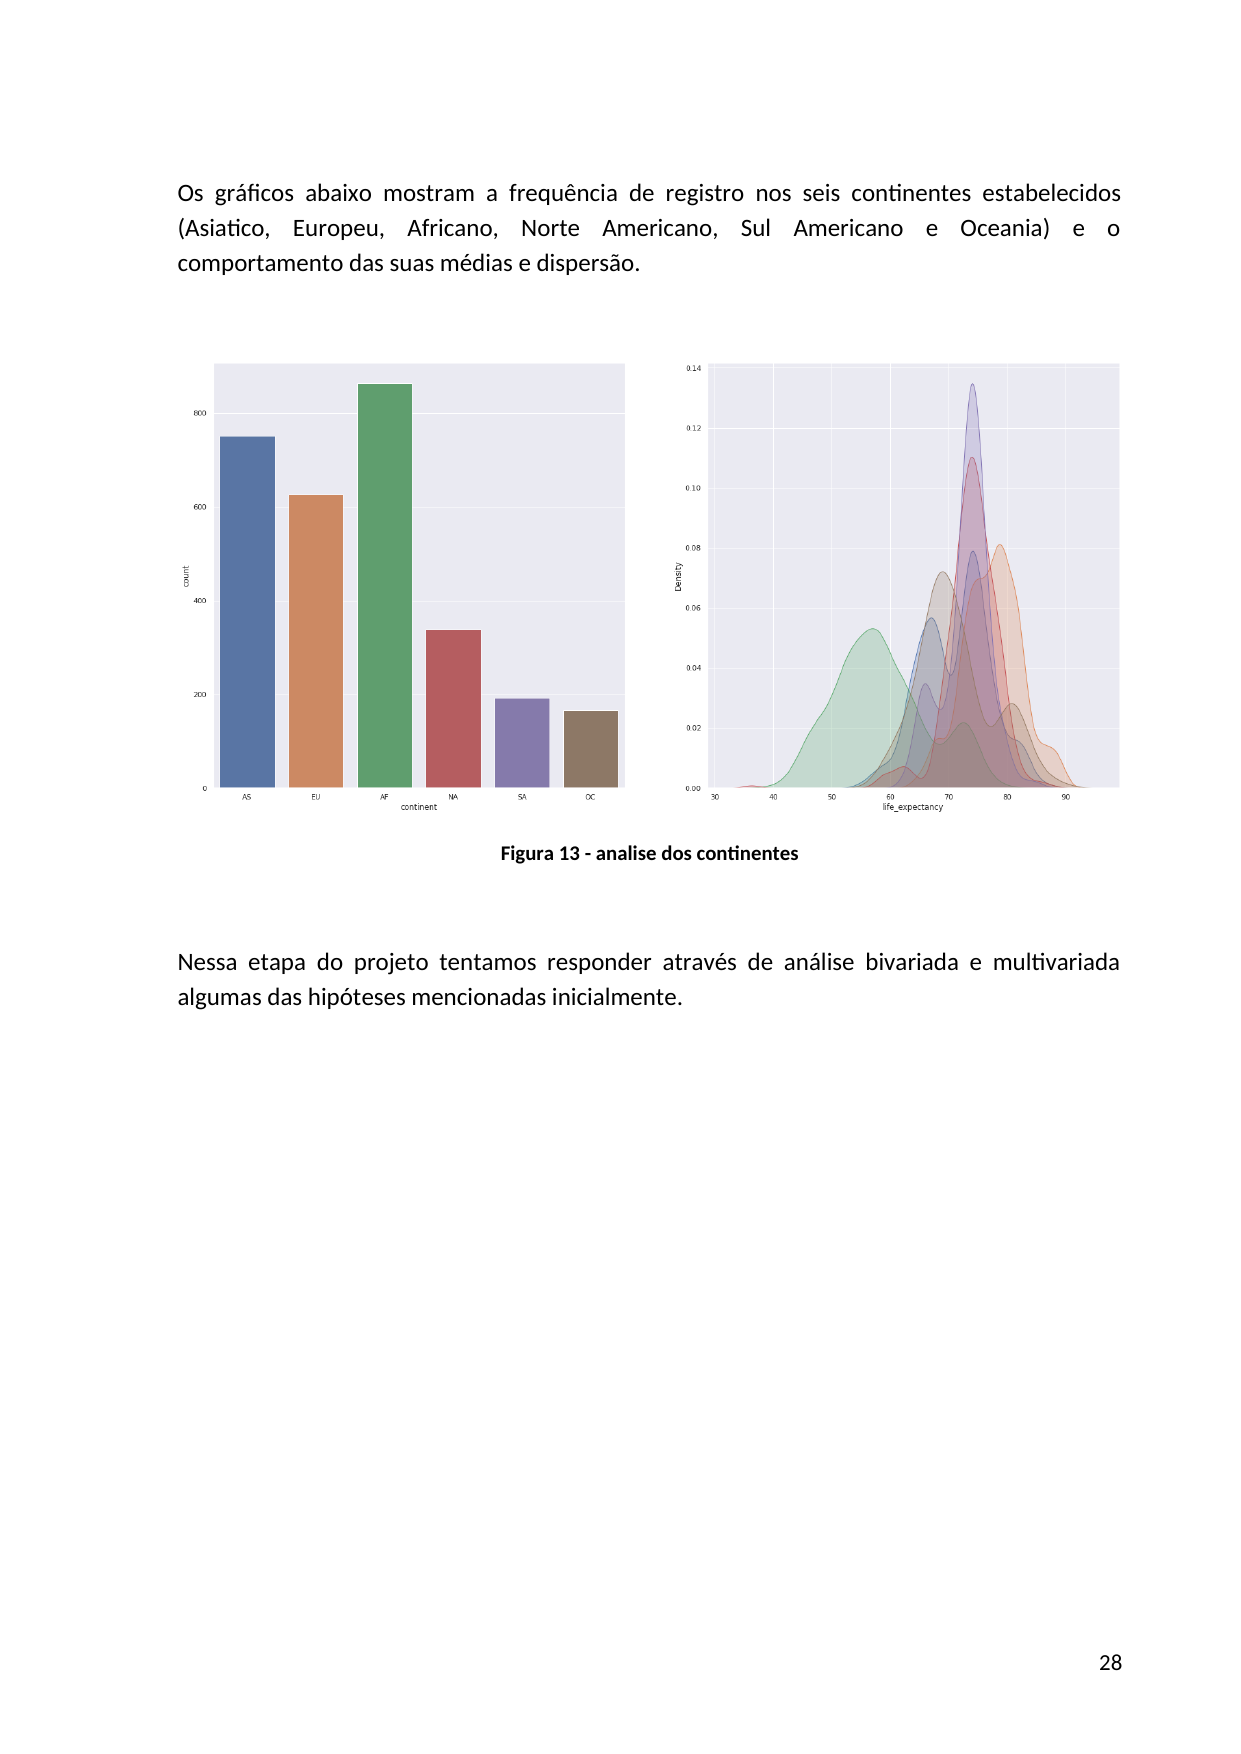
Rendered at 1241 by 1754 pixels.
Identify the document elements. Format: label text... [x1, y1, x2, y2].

text Nessa etapa do projeto tentamos responder através de análise bivariada e multivariada algumas das hipóteses mencionadas inicialmente. [177, 946, 1122, 1011]
picture [177, 358, 1123, 816]
text Figura 13 - analise dos continentes [177, 840, 1122, 866]
text Os gráficos abaixo mostram a frequência de registro nos seis continentes estabelecidos (Asiatico, Europeu, Africano, Norte Americano, Sul Americano e Oceania) e o comportamento das suas médias e dispersão. [177, 177, 1122, 278]
